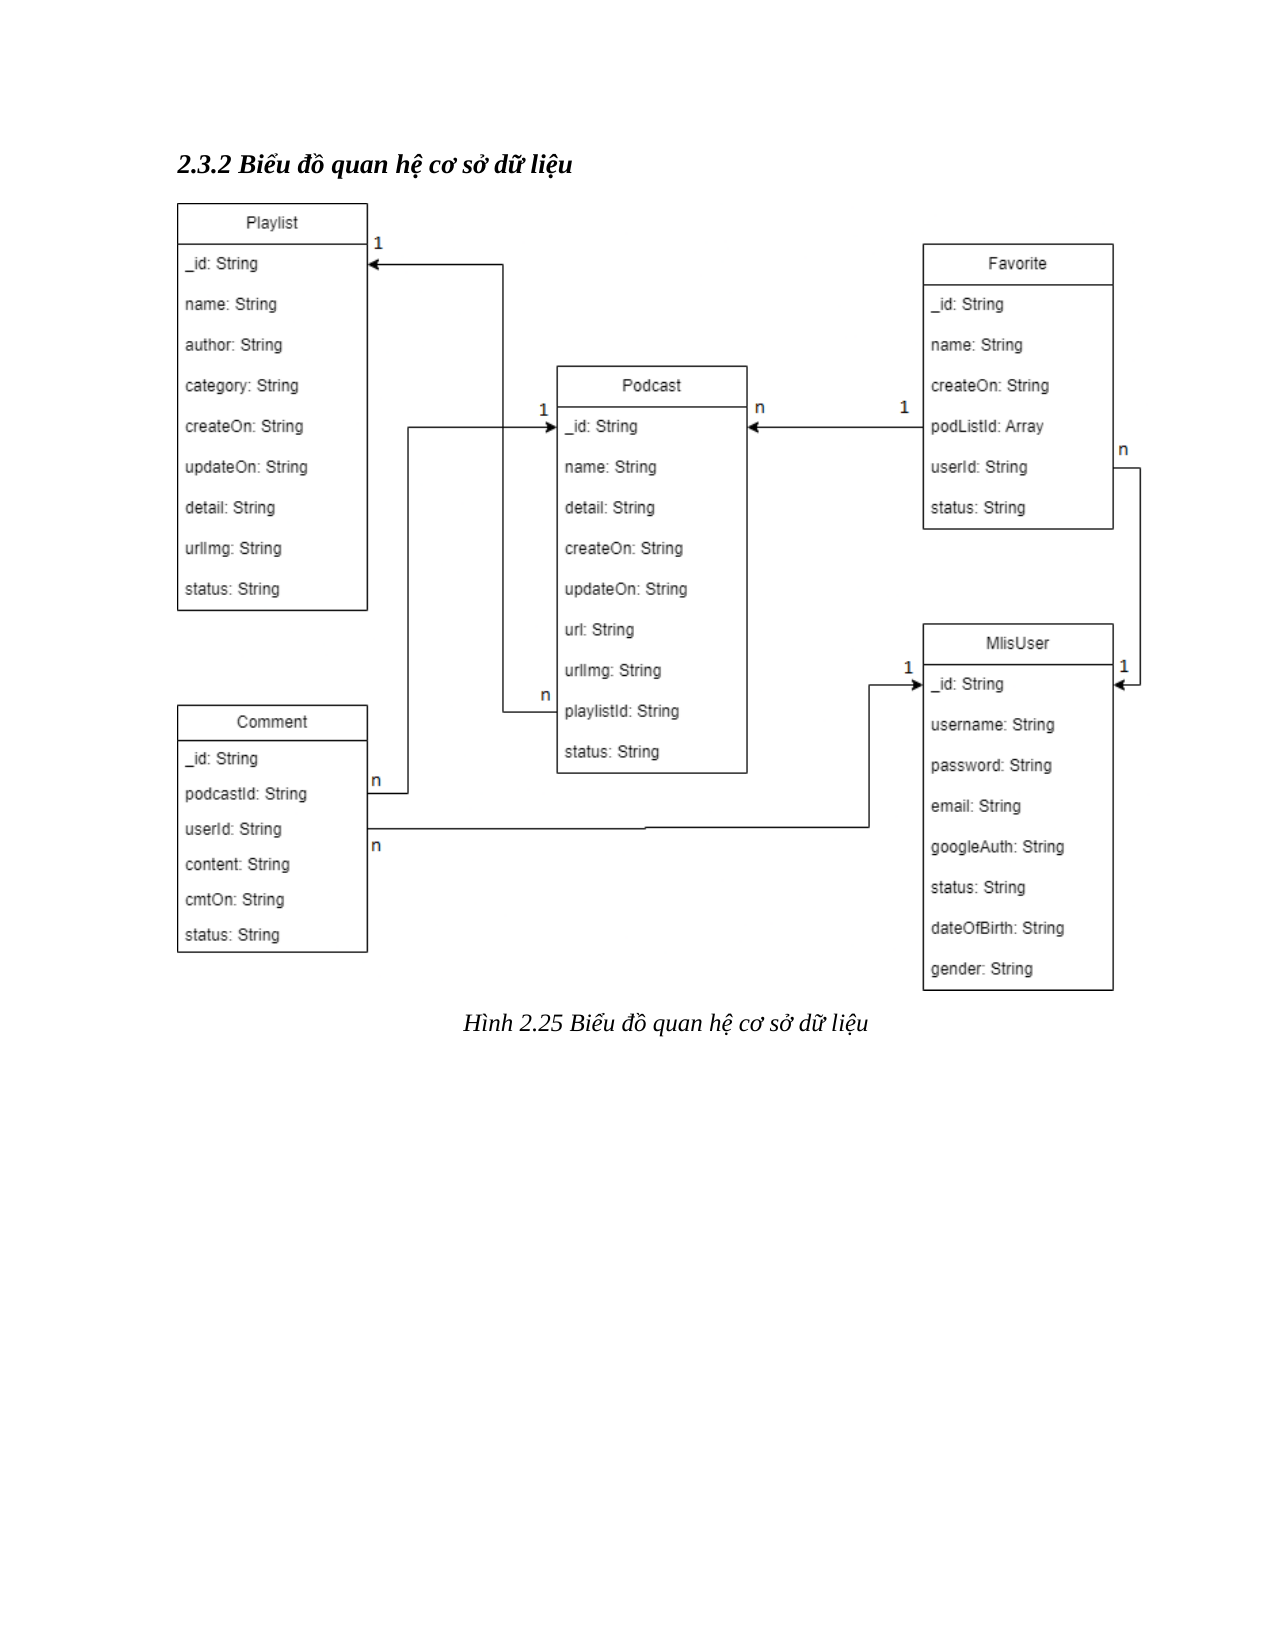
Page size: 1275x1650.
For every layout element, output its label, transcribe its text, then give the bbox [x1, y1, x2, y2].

subtitle Biểu đồ quan hệ cơ sở dữ liệu [177, 148, 1157, 179]
picture [177, 203, 1152, 991]
